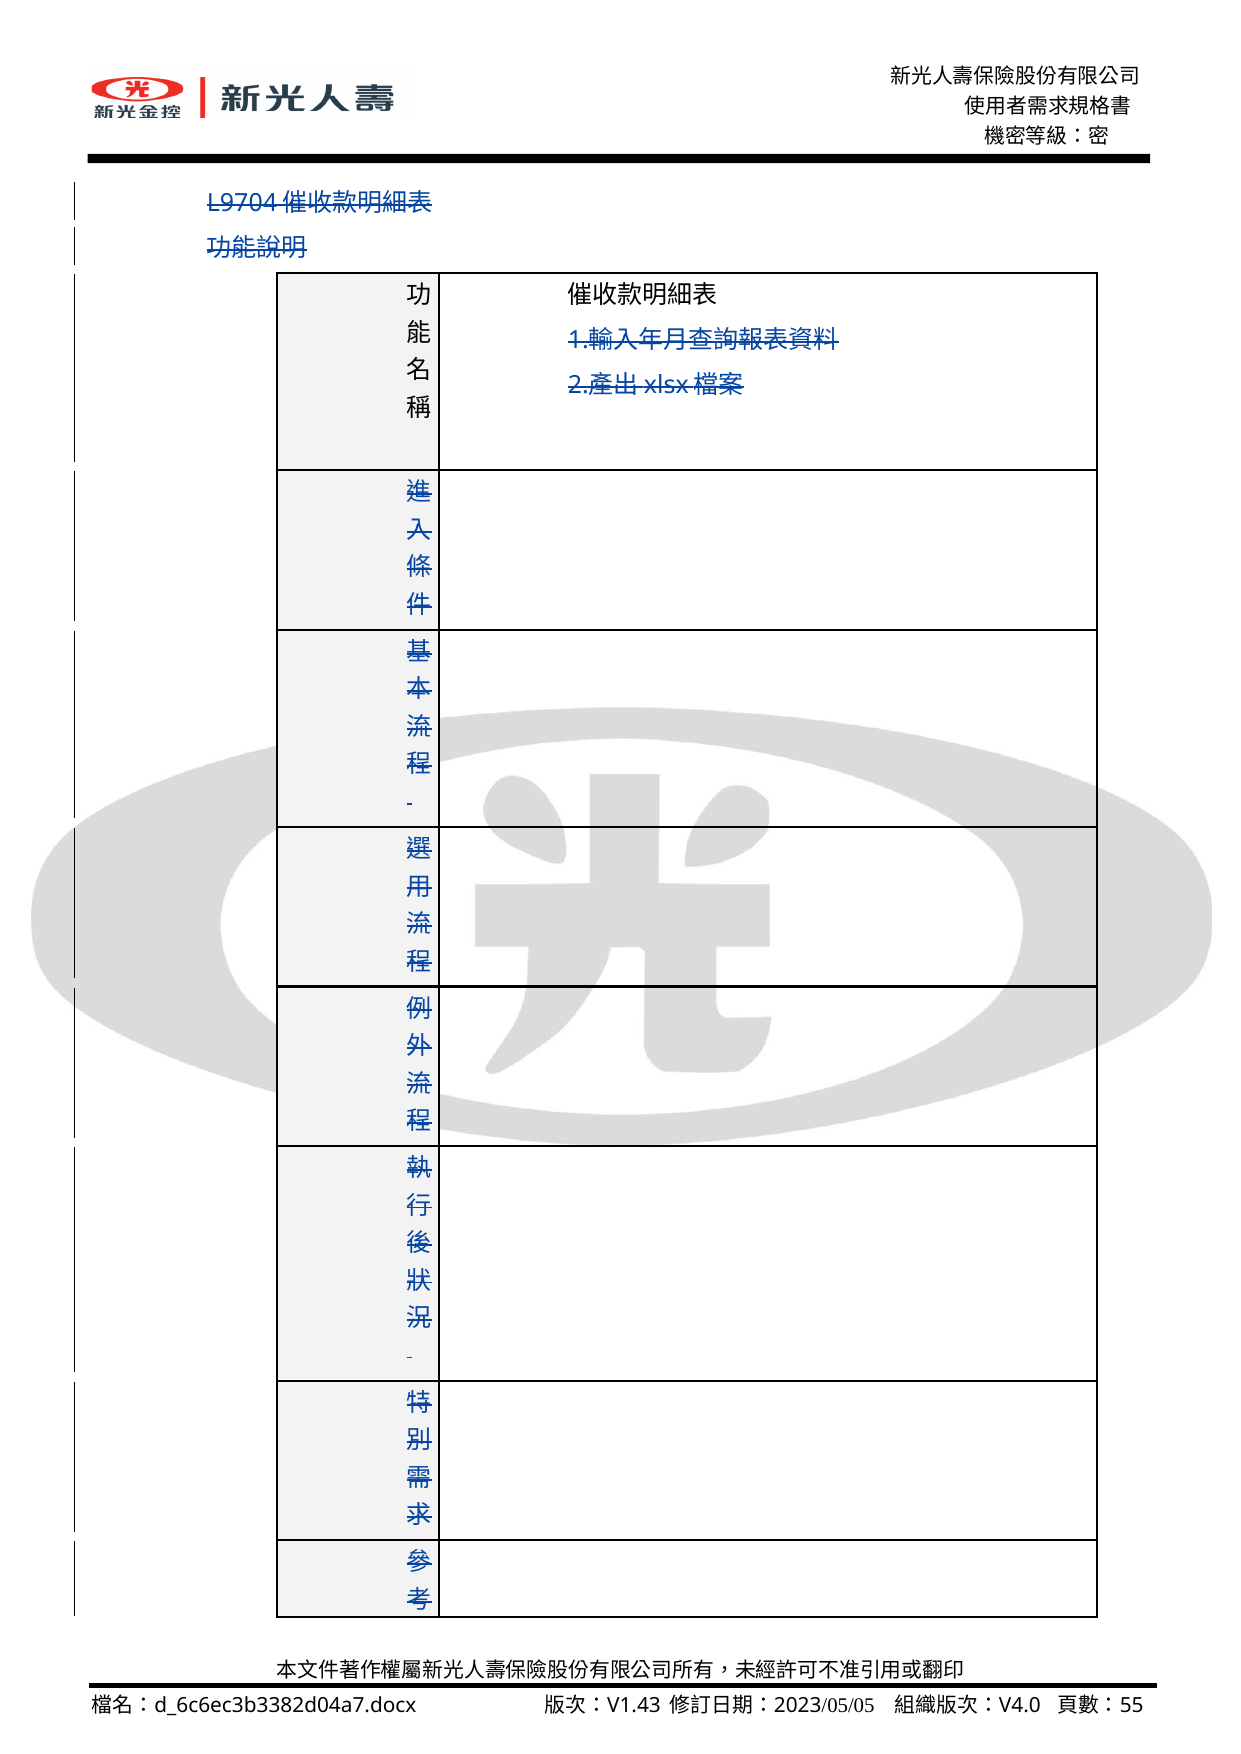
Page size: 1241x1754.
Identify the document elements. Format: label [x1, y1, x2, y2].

table_cell [278, 1147, 438, 1379]
table_cell [440, 1147, 1096, 1379]
table_header [440, 274, 1096, 469]
table_cell [440, 1541, 1096, 1616]
table_cell [278, 1382, 438, 1539]
table_cell [440, 988, 1096, 1145]
table_cell [278, 1541, 438, 1616]
table_cell [440, 471, 1096, 629]
table_cell [278, 631, 438, 826]
table_cell [278, 828, 438, 985]
picture [1098, 699, 1215, 1152]
table_cell [440, 631, 1096, 826]
table_cell [440, 1382, 1096, 1539]
table_cell [278, 471, 438, 629]
picture [25, 699, 276, 1152]
picture [91, 61, 417, 118]
table_cell [440, 828, 1096, 985]
table_header [278, 274, 438, 469]
table_cell [278, 988, 438, 1145]
